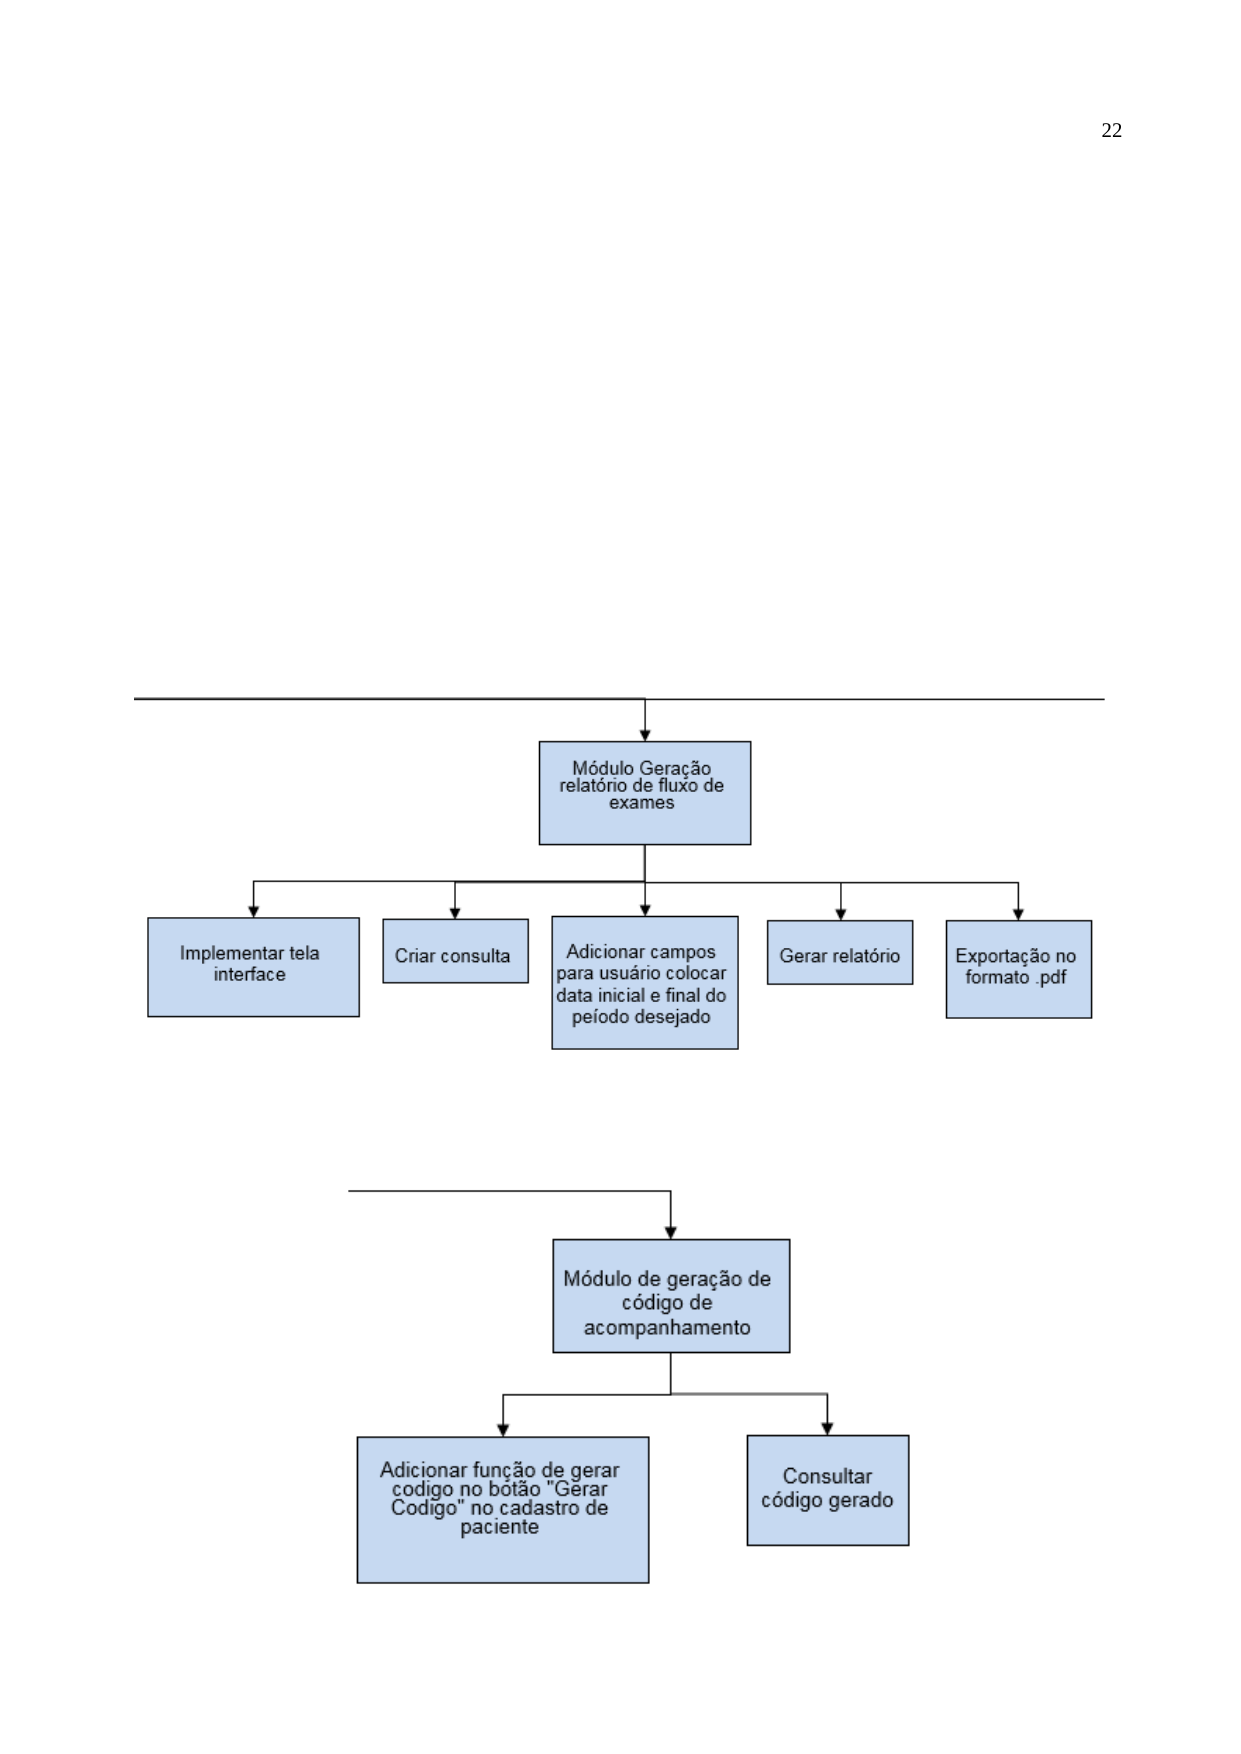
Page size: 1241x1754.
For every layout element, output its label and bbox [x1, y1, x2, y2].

picture [346, 1178, 921, 1592]
picture [132, 689, 1104, 1052]
